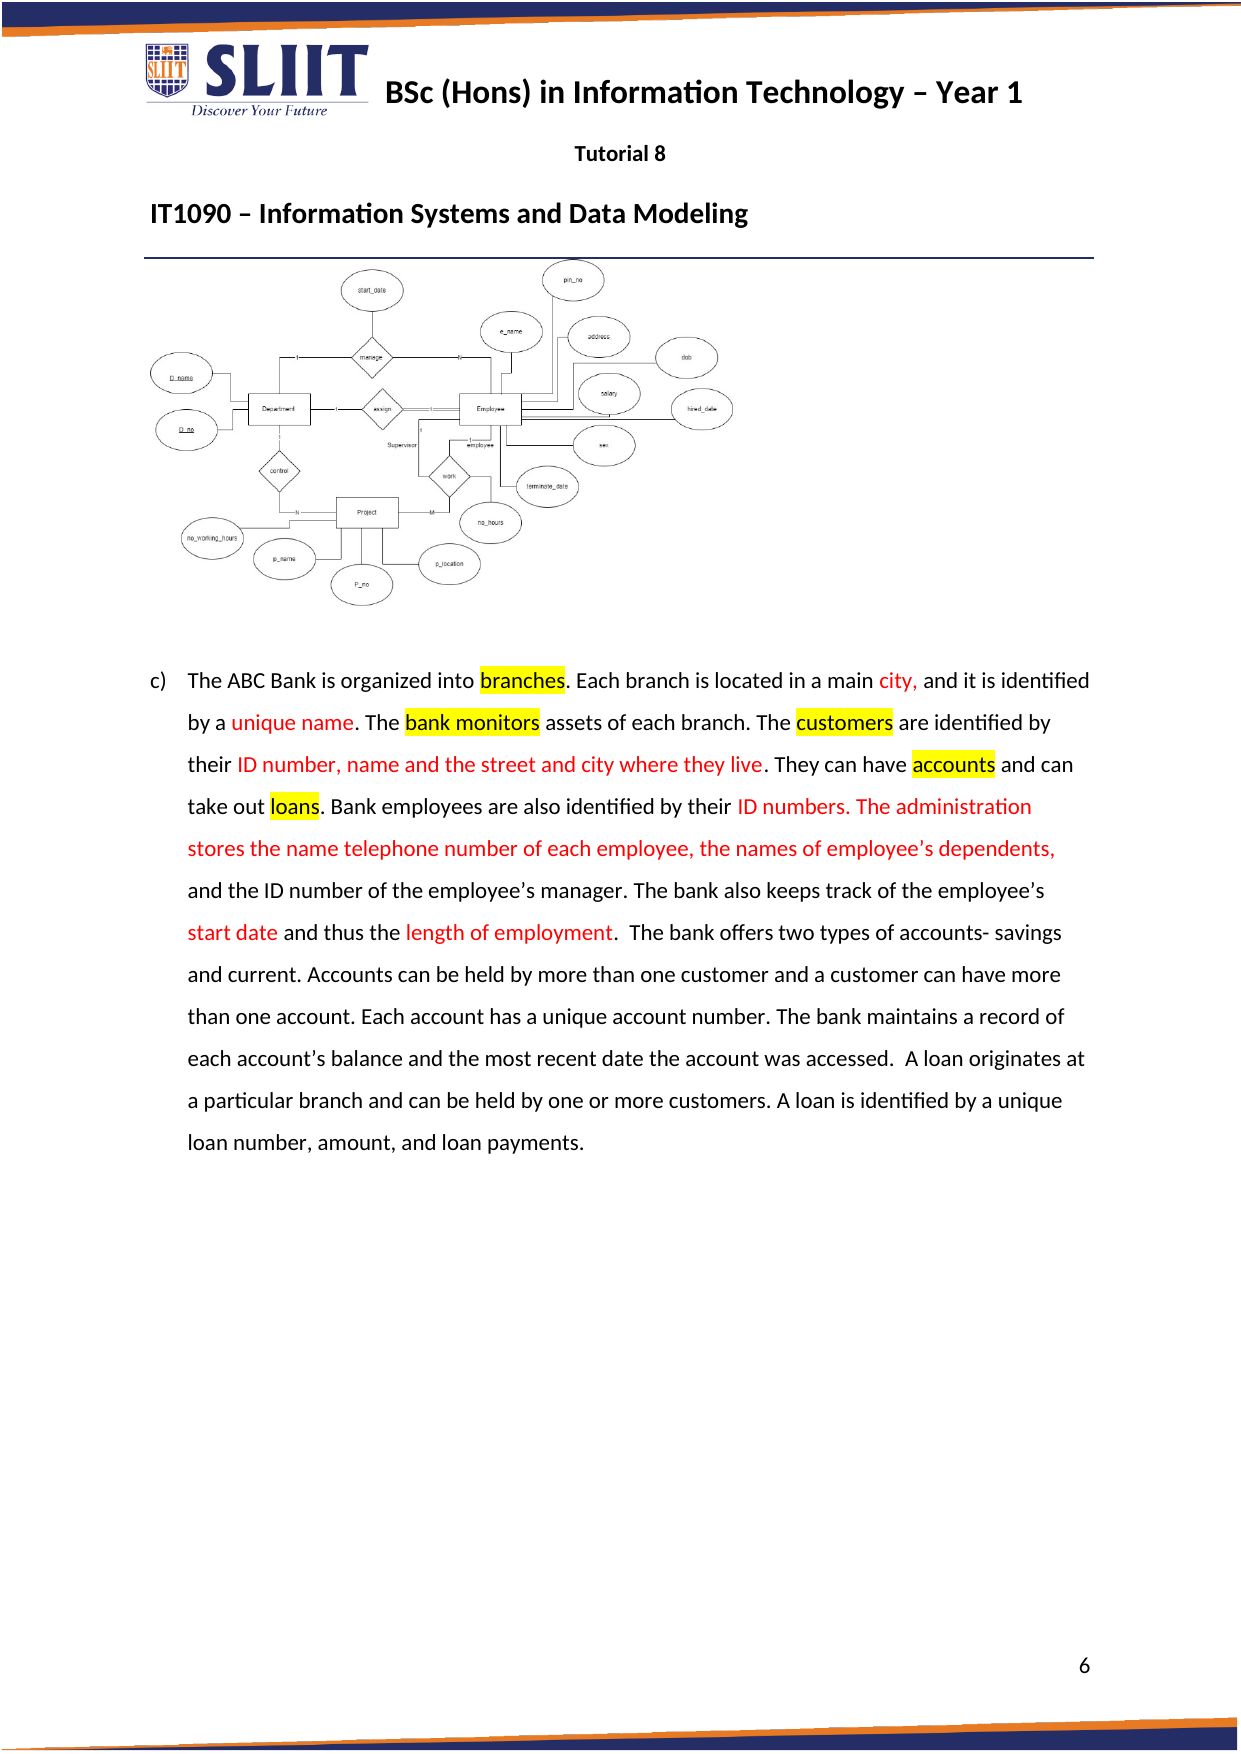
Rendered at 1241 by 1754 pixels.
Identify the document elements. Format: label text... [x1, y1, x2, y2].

picture [150, 259, 733, 606]
picture [3, 2, 1241, 120]
list The ABC Bank is organized into branches. Each branch is located in a main city, and it is identified by a unique name. The bank monitors assets of each branch. The customers are identified by their ID number, name and the street and city where they live. They can have accounts and can take out loans. Bank employees are also identified by their ID numbers. The administration stores the name telephone number of each employee, the names of employee’s dependents, and the ID number of the employee’s manager. The bank also keeps track of the employee’s start date and thus the length of employment. The bank offers two types of accounts- savings and current. Accounts can be held by more than one customer and a customer can have more than one account. Each account has a unique account number. The bank maintains a record of each account’s balance and the most recent date the account was accessed. A loan originates at a particular branch and can be held by one or more customers. A loan is identified by a unique loan number, amount, and loan payments. [150, 666, 1090, 1156]
